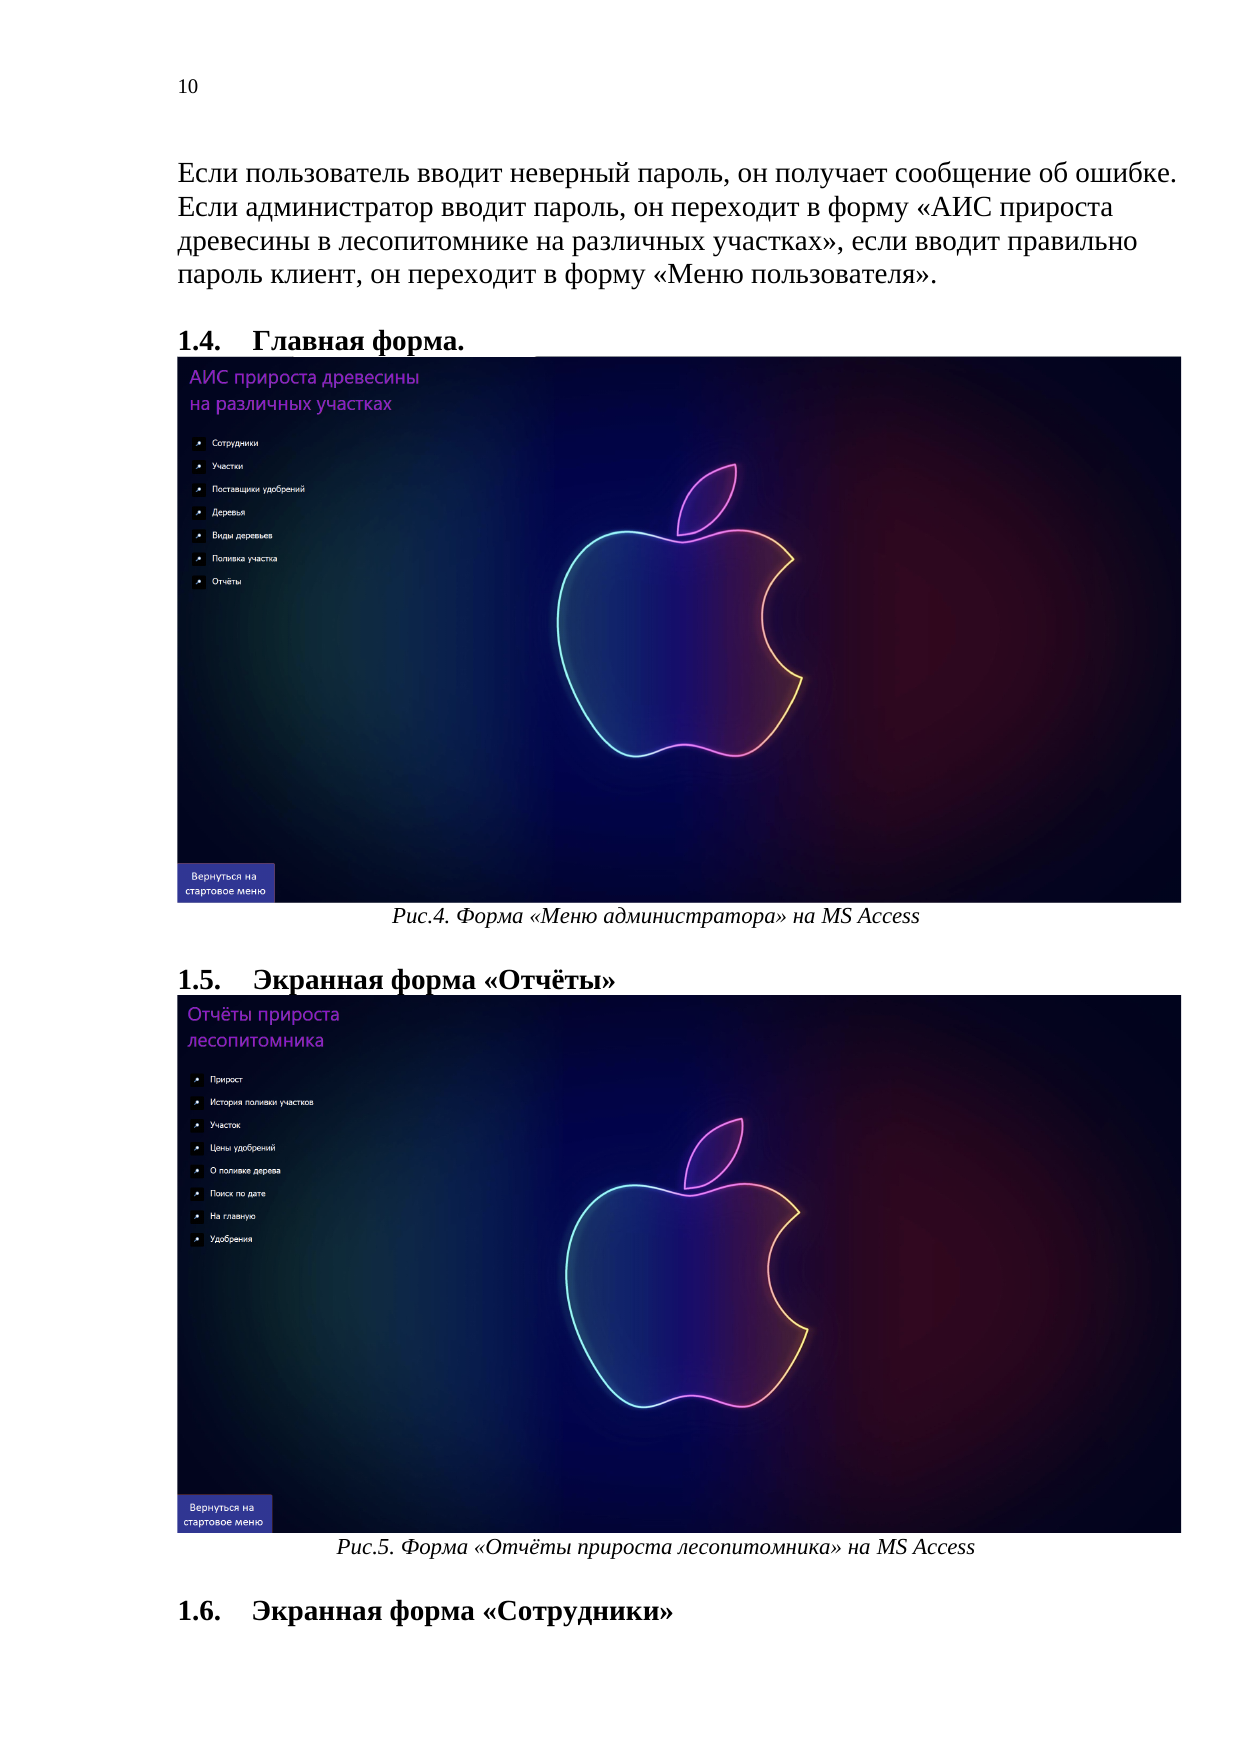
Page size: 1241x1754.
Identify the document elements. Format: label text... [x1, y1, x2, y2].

list Экранная форма «Отчёты» [177, 962, 1181, 995]
list Главная форма. [177, 323, 1181, 356]
picture [177, 356, 1182, 903]
list Рис.4. Форма «Меню администратора» на MS Access [133, 902, 1181, 929]
text 1.6. Экранная форма «Сотрудники» [177, 1593, 1181, 1626]
list Рис.5. Форма «Отчёты прироста лесопитомника» на MS Access [133, 1533, 1181, 1559]
picture [177, 995, 1182, 1533]
list Если пользователь вводит неверный пароль, он получает сообщение об ошибке. Если администратор вводит пароль, он переходит в форму «АИС прироста древесины в лесопитомнике на различных участках», если вводит правильно пароль клиент, он переходит в форму «Меню пользователя». [177, 156, 1181, 290]
